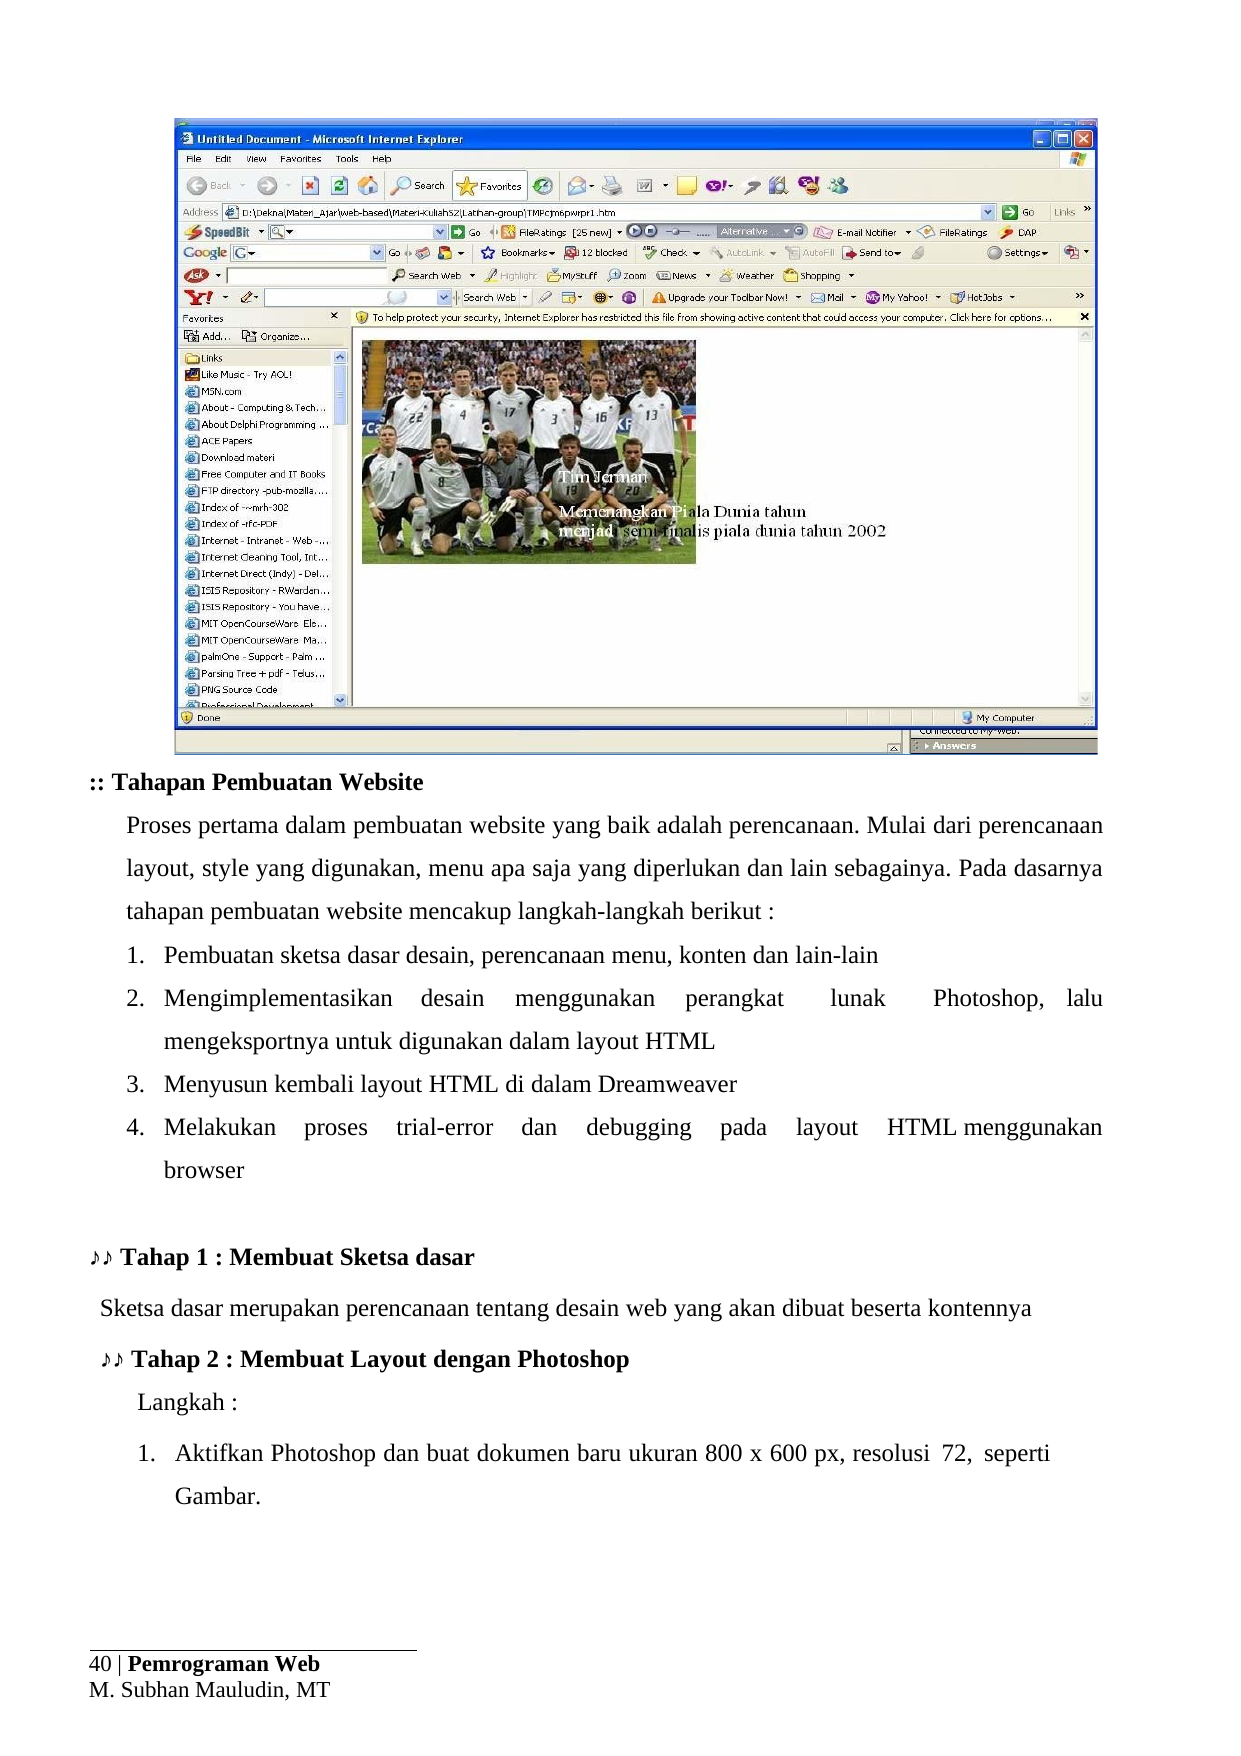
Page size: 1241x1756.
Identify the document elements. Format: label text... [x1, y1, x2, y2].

list Pembuatan sketsa dasar desain, perencanaan menu, konten dan lain-lain [126, 940, 1165, 968]
subtitle ♪♪ Tahap 1 : Membuat Sketsa dasar [89, 1242, 1165, 1270]
picture [174, 118, 1098, 755]
subtitle :: Tahapan Pembuatan Website [89, 767, 1165, 796]
subtitle ♪♪ Tahap 2 : Membuat Layout dengan Photoshop [99, 1344, 1165, 1373]
text Proses pertama dalam pembuatan website yang baik adalah perencanaan. Mulai dari perencanaan layout, style yang digunakan, menu apa saja yang diperlukan dan lain sebagainya. Pada dasarnya tahapan pembuatan website mencakup langkah-langkah berikut : [126, 810, 1104, 925]
text M. Subhan Mauludin, MT [89, 1676, 1165, 1702]
list Melakukan proses trial-error dan debugging pada layout HTML menggunakan browser [126, 1112, 1104, 1184]
text 40 | Pemrograman Web [89, 1646, 1165, 1676]
text Langkah : [137, 1387, 1165, 1416]
list Aktifkan Photoshop dan buat dokumen baru ukuran 800 x 600 px, resolusi 72, seperti Gambar. [137, 1438, 1123, 1510]
list Menyusun kembali layout HTML di dalam Dreamweaver [126, 1069, 1165, 1098]
text Sketsa dasar merupakan perencanaan tentang desain web yang akan dibuat beserta kontennya [99, 1293, 1165, 1322]
list Mengimplementasikan desain menggunakan perangkat lunak Photoshop, lalu mengeksportnya untuk digunakan dalam layout HTML [126, 983, 1104, 1054]
